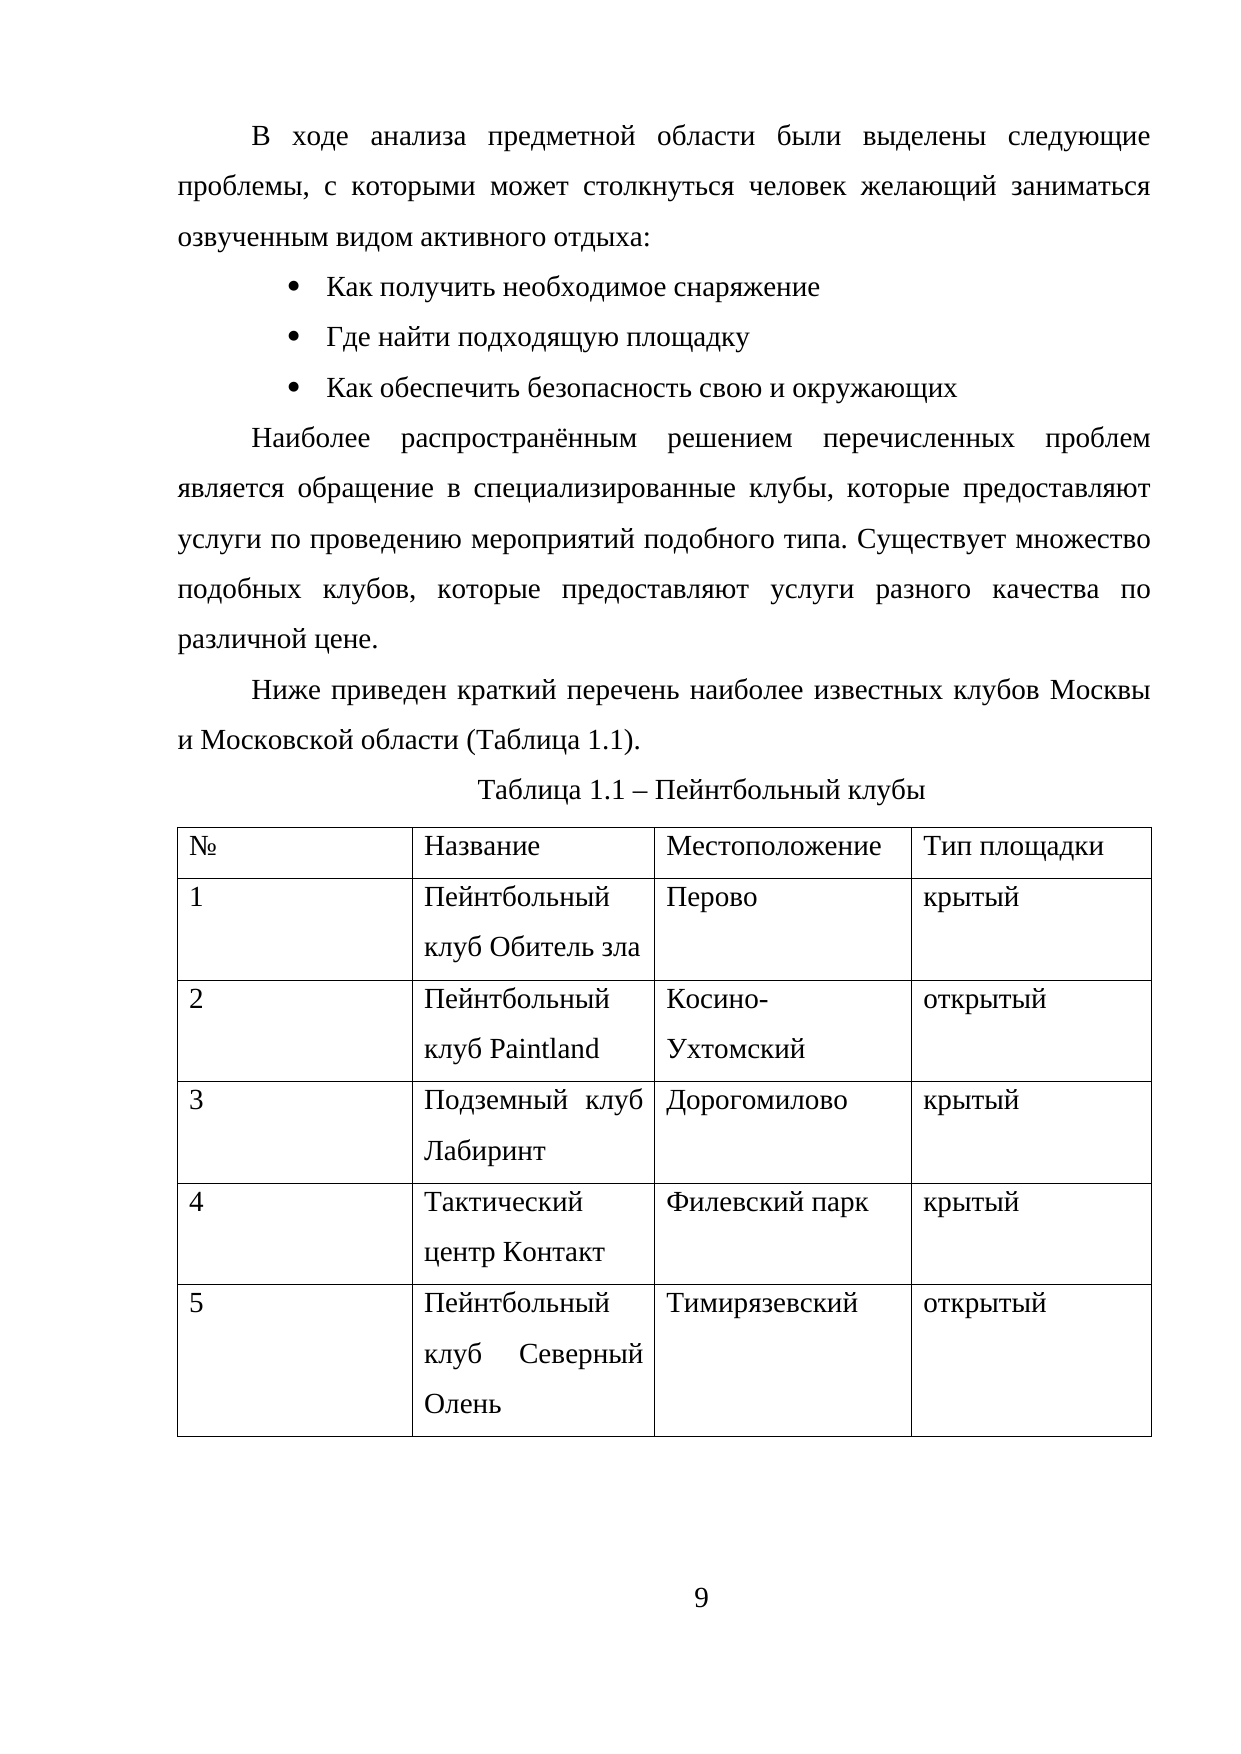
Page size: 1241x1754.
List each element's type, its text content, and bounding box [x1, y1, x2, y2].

table_cell 1 [178, 879, 412, 980]
table_cell 2 [178, 981, 412, 1081]
table_header Название [413, 828, 654, 878]
table_cell Пейнтбольный клуб Обитель зла [413, 879, 654, 980]
table_cell крытый [912, 879, 1151, 980]
table_cell Пейнтбольный клуб Северный Олень [413, 1285, 654, 1436]
table_cell Дорогомилово [655, 1082, 911, 1183]
table_header № [178, 828, 412, 878]
table_cell 4 [178, 1184, 412, 1284]
list Как обеспечить безопасность свою и окружающих [288, 370, 1152, 403]
table_cell Пейнтбольный клуб Paintland [413, 981, 654, 1081]
list Где найти подходящую площадку [288, 319, 1152, 353]
text Таблица 1.1 – Пейнтбольный клубы [177, 772, 1152, 806]
table_cell 3 [178, 1082, 412, 1183]
table_header Местоположение [655, 828, 911, 878]
table_cell Филевский парк [655, 1184, 911, 1284]
table_cell крытый [912, 1082, 1151, 1183]
table_cell Косино-Ухтомский [655, 981, 911, 1081]
table_cell 5 [178, 1285, 412, 1436]
table_cell крытый [912, 1184, 1151, 1284]
text В ходе анализа предметной области были выделены следующие проблемы, с которыми может столкнуться человек желающий заниматься озвученным видом активного отдыха: [177, 118, 1152, 252]
table_cell Подземный клуб Лабиринт [413, 1082, 654, 1183]
text Ниже приведен краткий перечень наиболее известных клубов Москвы и Московской области (Таблица 1.1). [177, 672, 1152, 756]
text Наиболее распространённым решением перечисленных проблем является обращение в специализированные клубы, которые предоставляют услуги по проведению мероприятий подобного типа. Существует множество подобных клубов, которые предоставляют услуги разного качества по различной цене. [177, 420, 1152, 655]
table_cell Тактический центр Контакт [413, 1184, 654, 1284]
table_cell открытый [912, 1285, 1151, 1436]
table_cell Тимирязевский [655, 1285, 911, 1436]
list Как получить необходимое снаряжение [288, 269, 1152, 303]
table_cell открытый [912, 981, 1151, 1081]
table_cell Перово [655, 879, 911, 980]
table_header Тип площадки [912, 828, 1151, 878]
